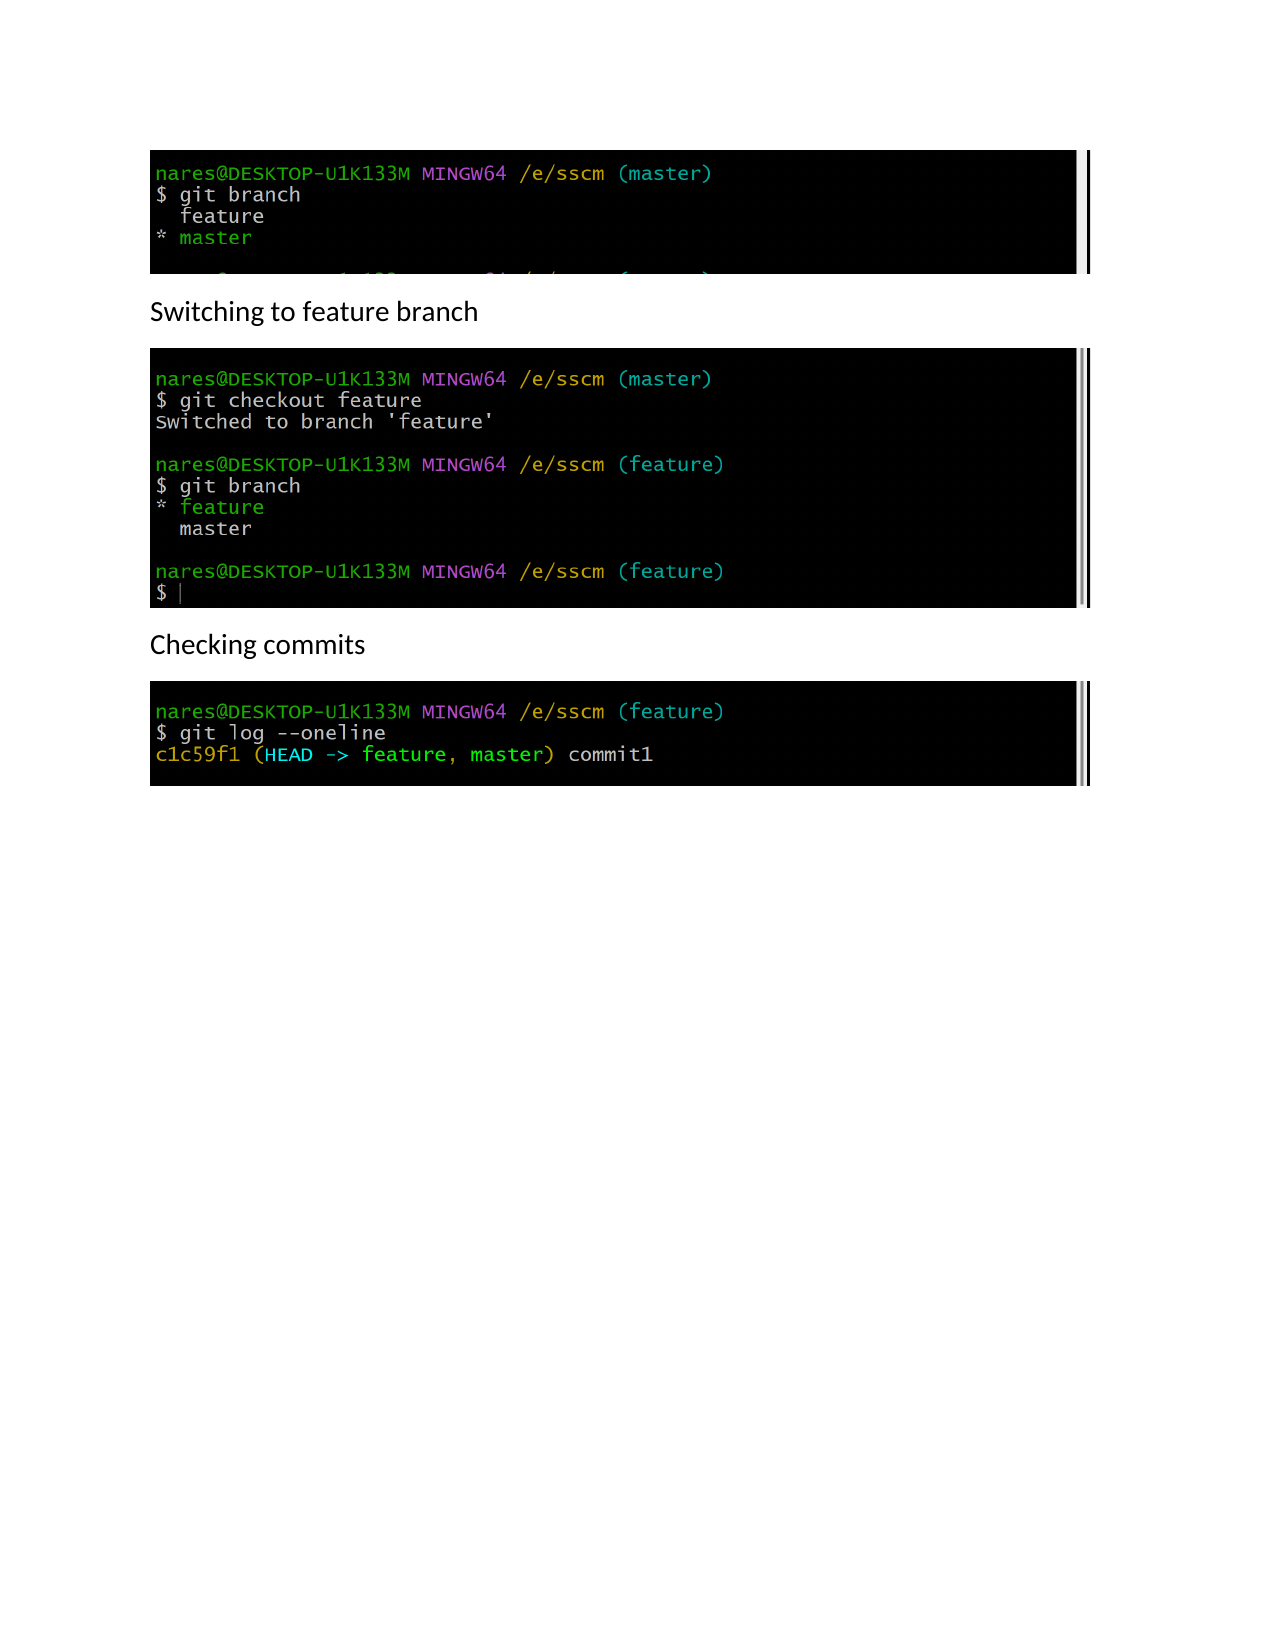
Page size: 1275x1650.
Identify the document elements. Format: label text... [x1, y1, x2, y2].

text Checking commits [150, 626, 1125, 662]
text Switching to feature branch [150, 293, 1125, 328]
